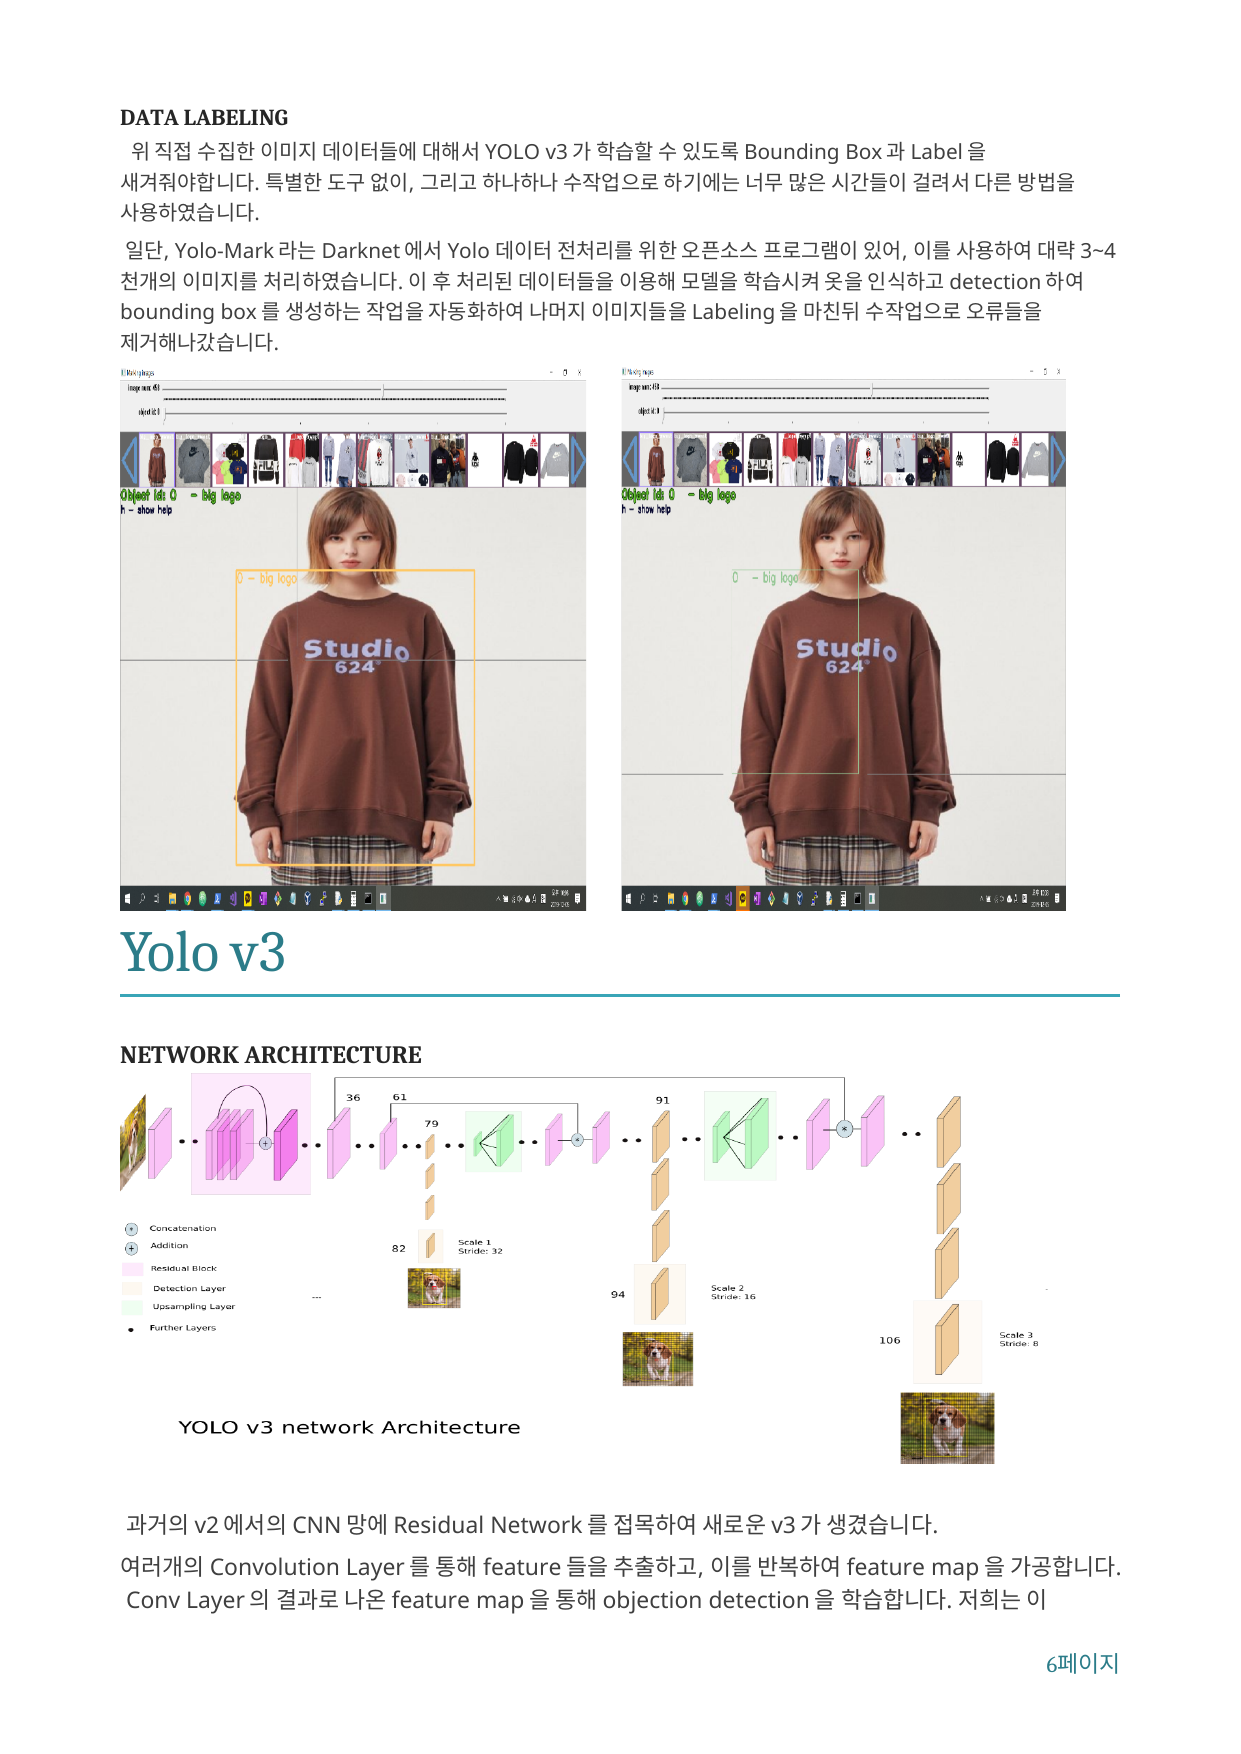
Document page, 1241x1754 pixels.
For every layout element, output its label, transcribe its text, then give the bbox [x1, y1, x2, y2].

picture [621, 364, 1066, 911]
picture [120, 1073, 1048, 1464]
subtitle Yolo v3 [120, 919, 1120, 994]
text 일단, Yolo-Mark라는 Darknet에서 Yolo 데이터 전처리를 위한 오픈소스 프로그램이 있어, 이를 사용하여 대략 3~4천개의 이미지를 처리하였습니다. 이 후 처리된 데이터들을 이용해 모델을 학습시켜 옷을 인식하고 detection하여 bounding box를 생성하는 작업을 자동화하여 나머지 이미지들을 Labeling을 마친뒤 수작업으로 오류들을 제거해나갔습니다. [120, 235, 1120, 356]
text 과거의 v2에서의 CNN망에 Residual Network를 접목하여 새로운 v3가 생겼습니다. [120, 1507, 1120, 1541]
picture [120, 365, 587, 911]
text 위 직접 수집한 이미지 데이터들에 대해서 YOLO v3가 학습할 수 있도록 Bounding Box과 Label을 새겨줘야합니다. 특별한 도구 없이, 그리고 하나하나 수작업으로 하기에는 너무 많은 시간들이 걸려서 다른 방법을 사용하였습니다. [120, 136, 1120, 226]
subtitle dATA LABELING [120, 105, 1120, 131]
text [120, 1549, 1120, 1616]
subtitle Network architecture [120, 1041, 1120, 1069]
